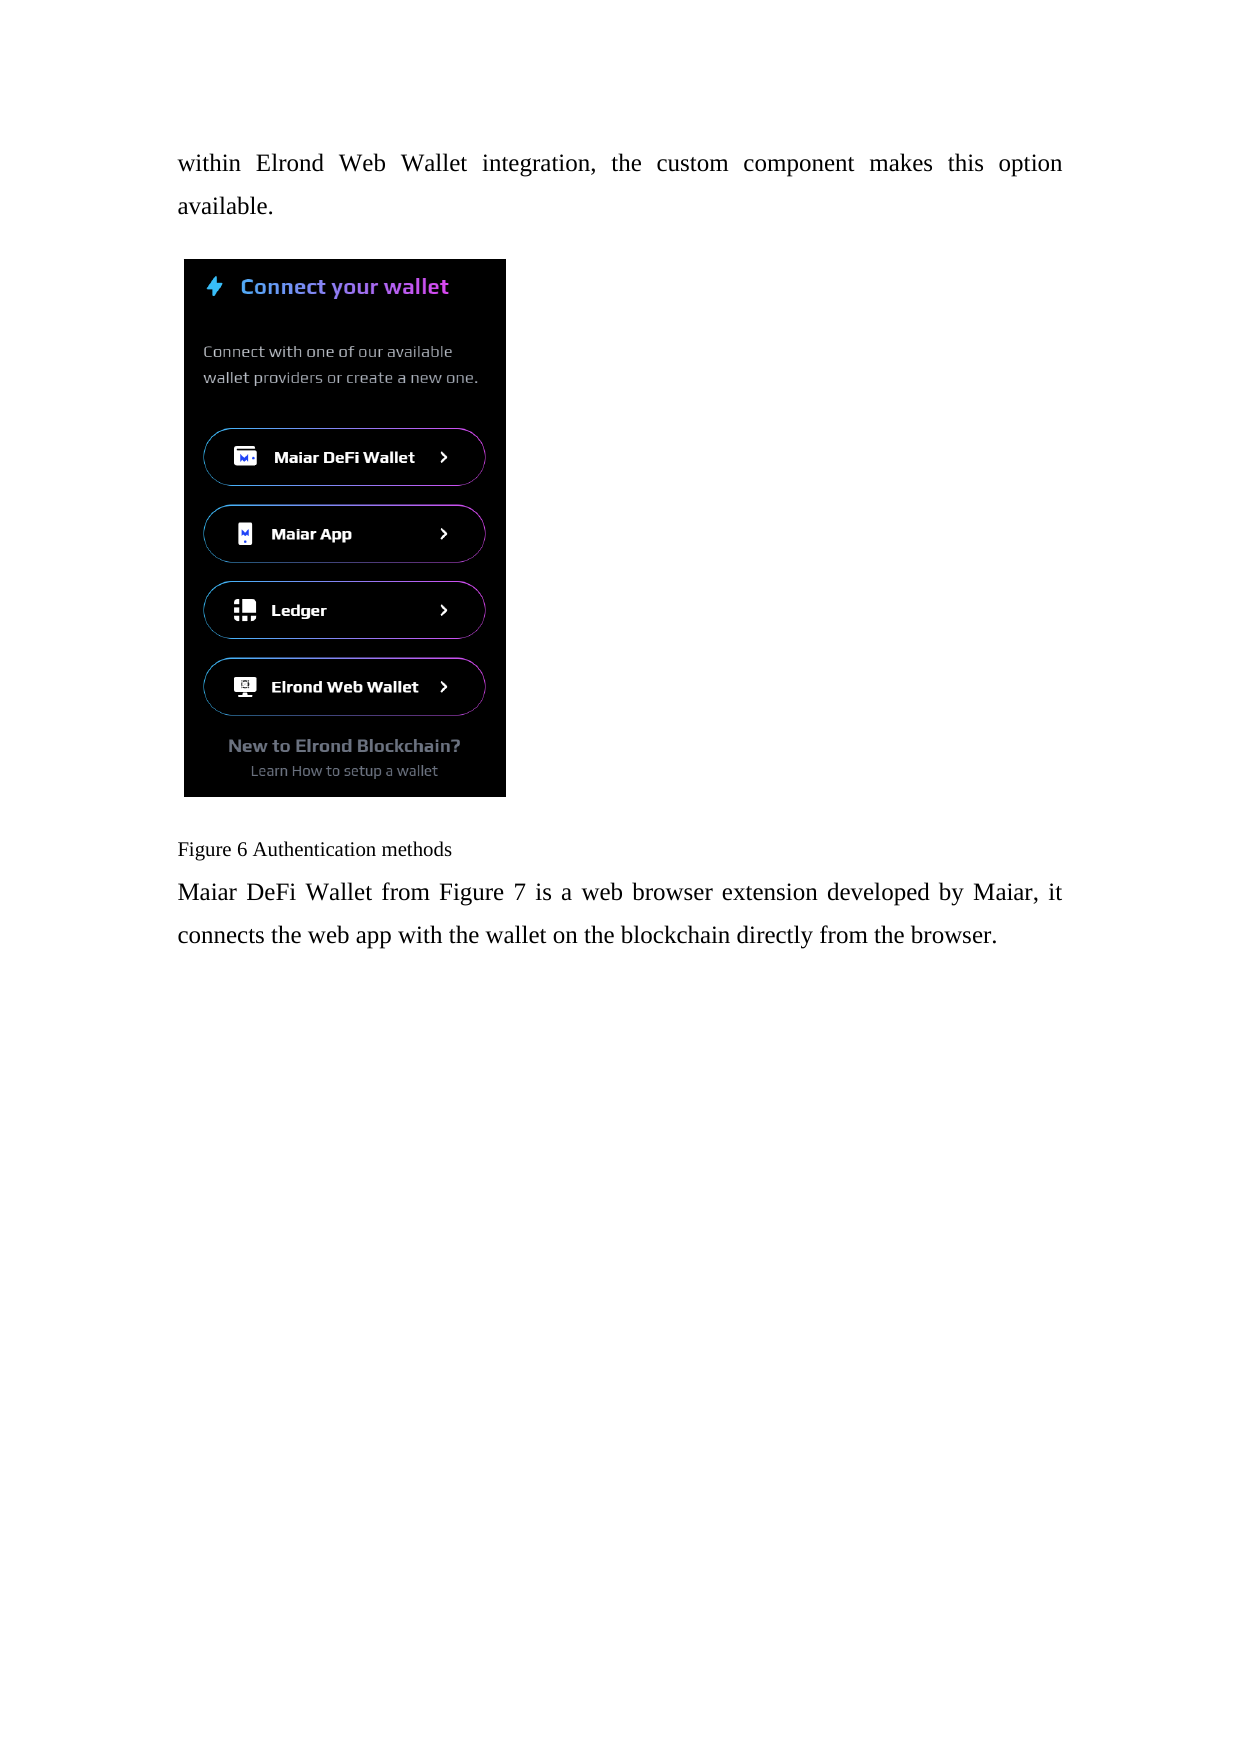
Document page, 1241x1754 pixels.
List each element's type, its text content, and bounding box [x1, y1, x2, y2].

text Maiar DeFi Wallet from Figure 7 is a web browser extension developed by Maiar, it connects the web app with the wallet on the blockchain directly from the browser. [177, 877, 1063, 948]
text Figure 6 Authentication methods [177, 836, 1063, 861]
picture [185, 260, 505, 796]
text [177, 148, 1063, 219]
